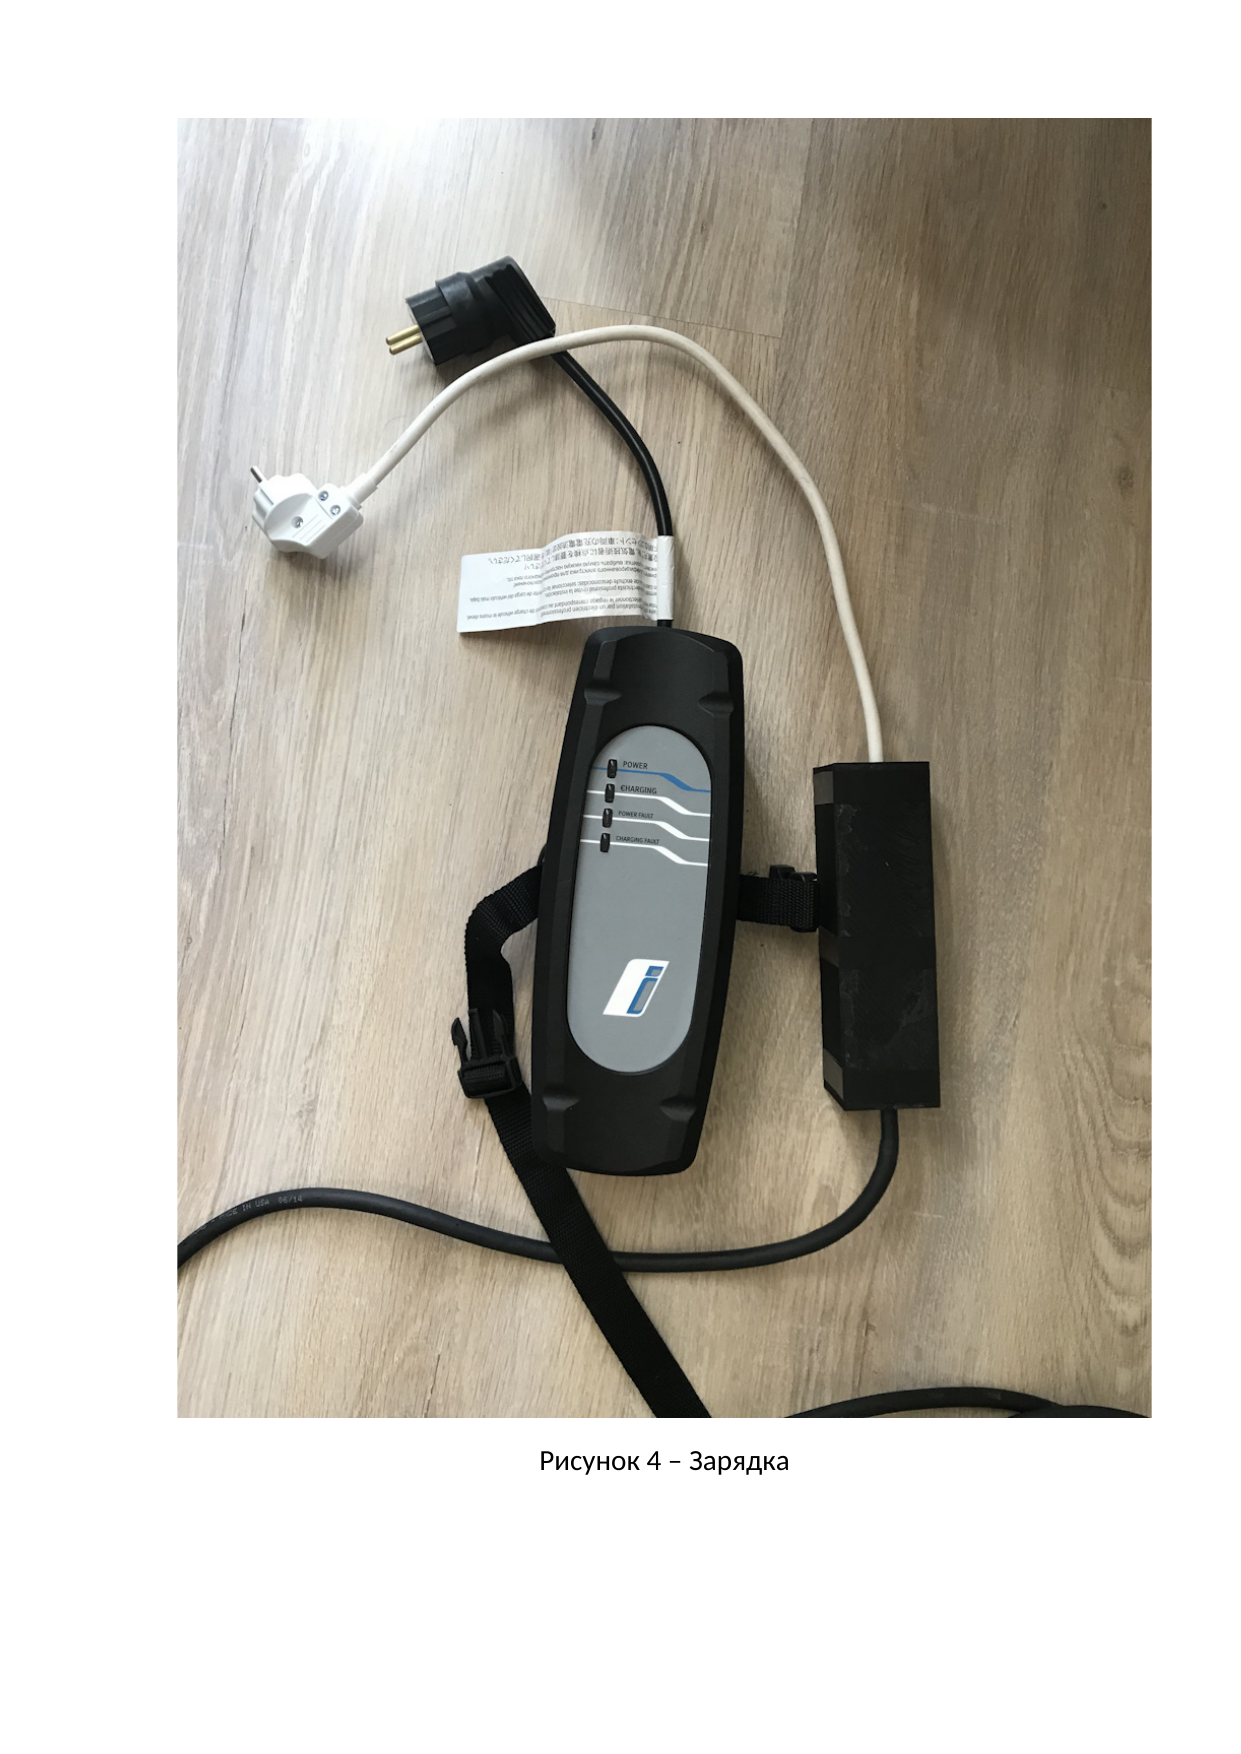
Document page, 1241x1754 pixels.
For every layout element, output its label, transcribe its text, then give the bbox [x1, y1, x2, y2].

text Рисунок 4 – Зарядка [177, 1442, 1152, 1478]
picture [177, 118, 1152, 1418]
